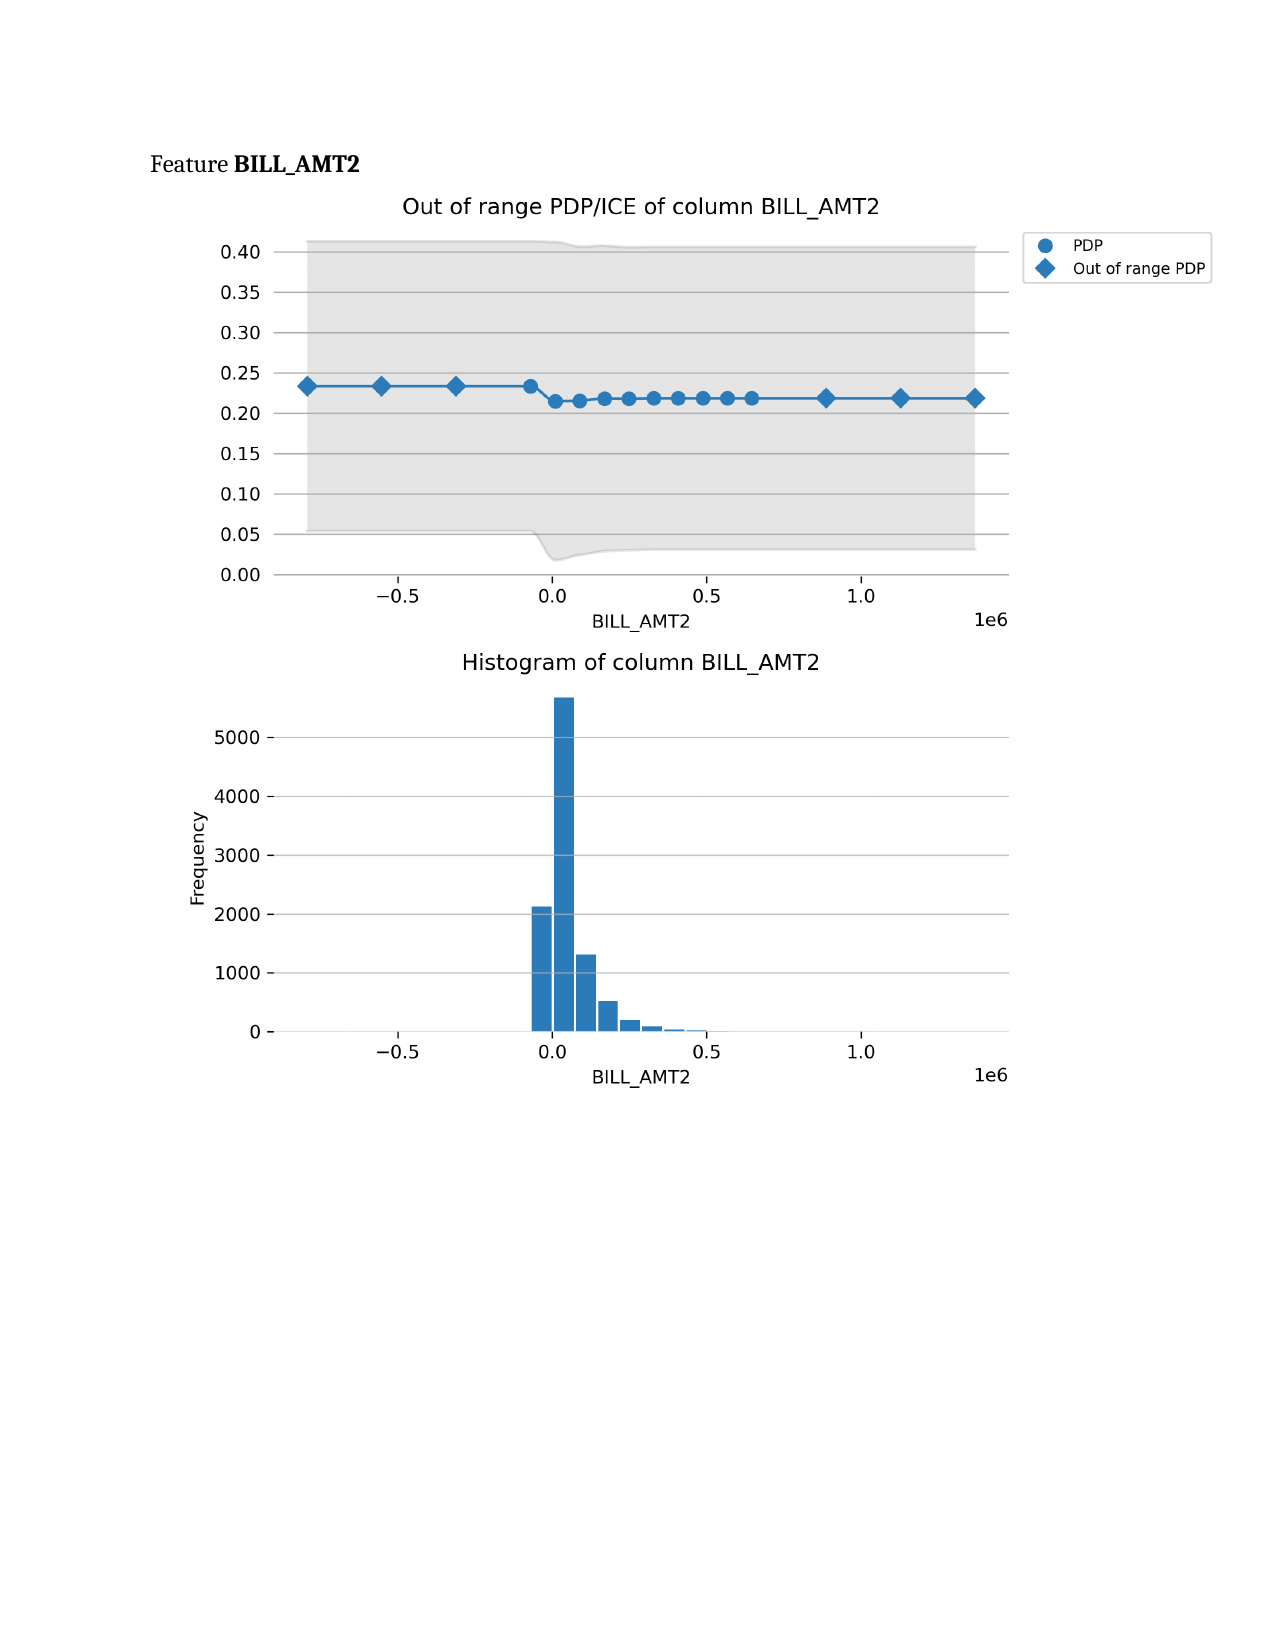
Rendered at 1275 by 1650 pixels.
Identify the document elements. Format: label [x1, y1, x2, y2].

picture [168, 178, 1232, 1109]
